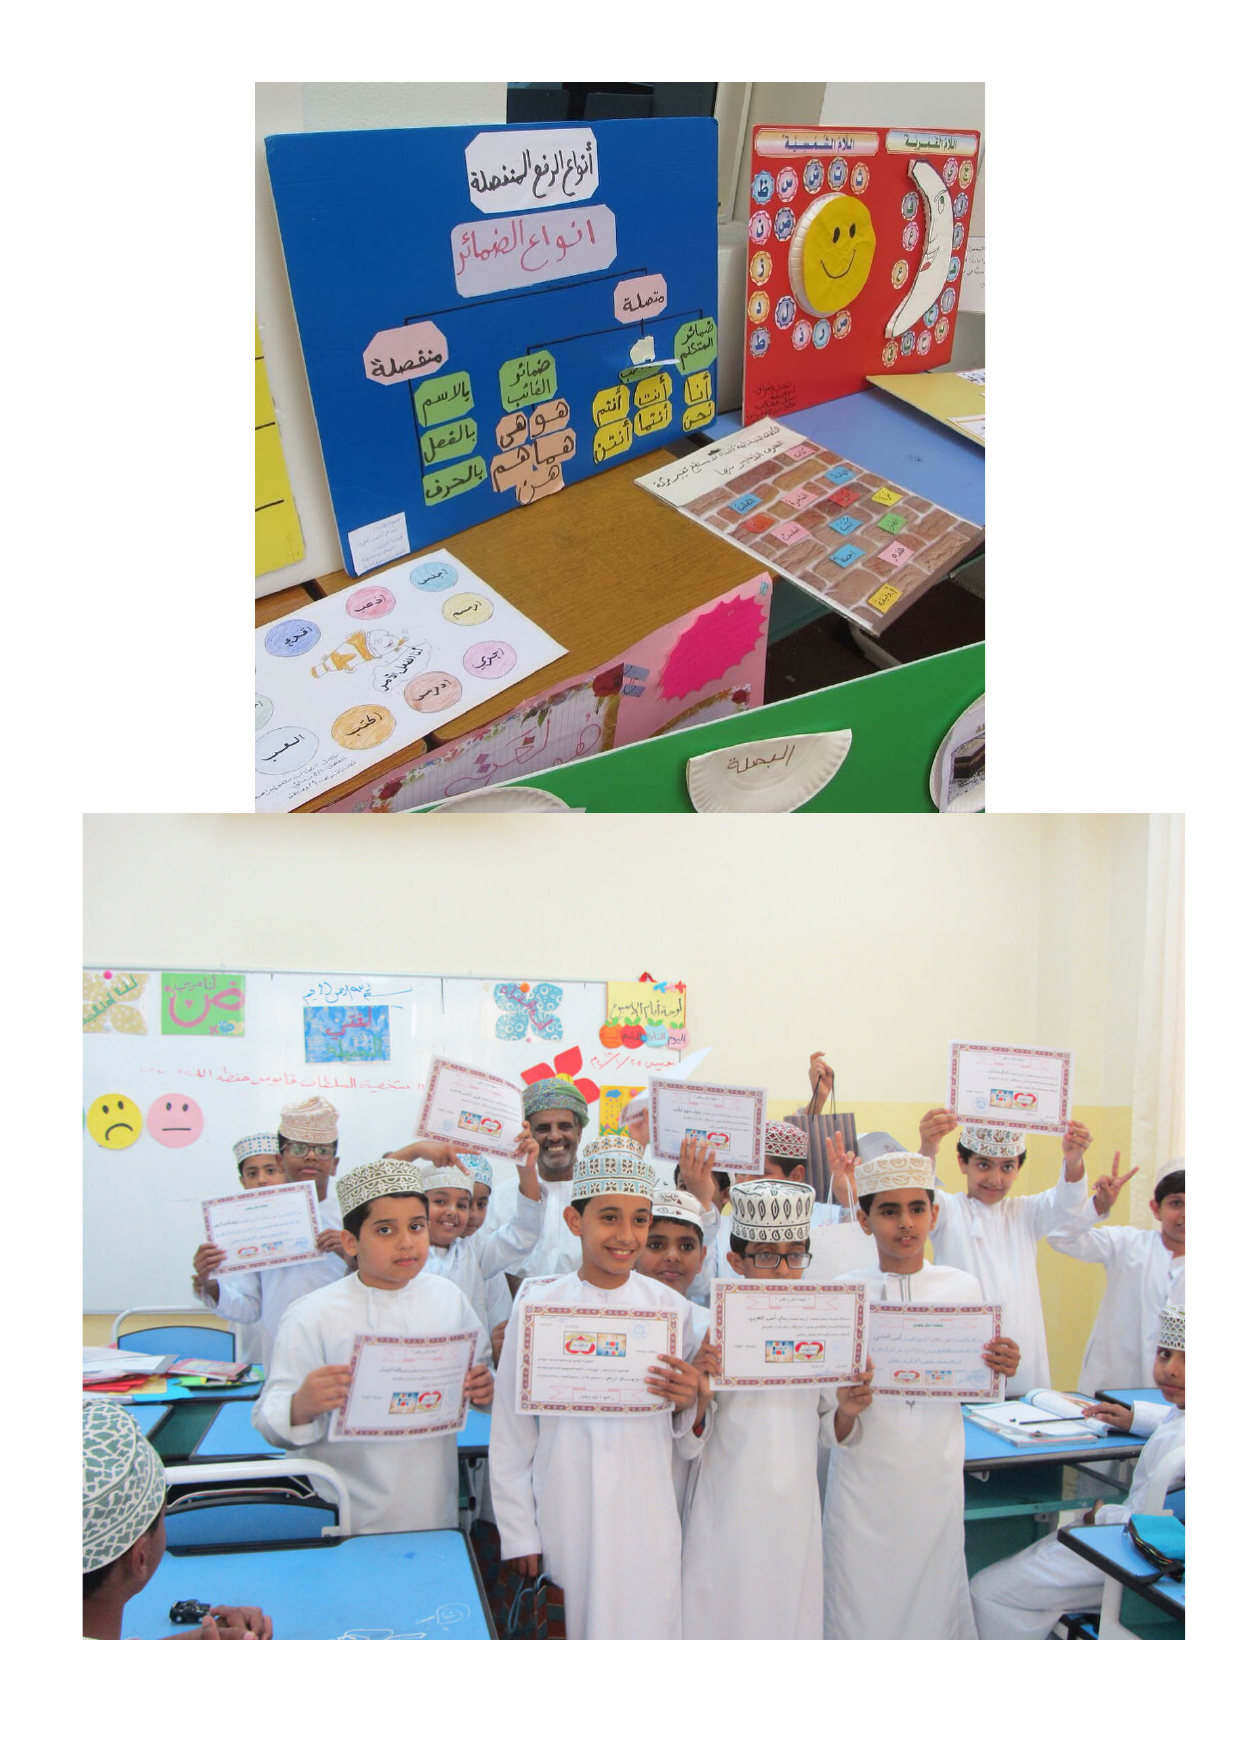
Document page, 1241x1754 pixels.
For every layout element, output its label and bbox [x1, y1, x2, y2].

picture [82, 82, 1186, 1640]
